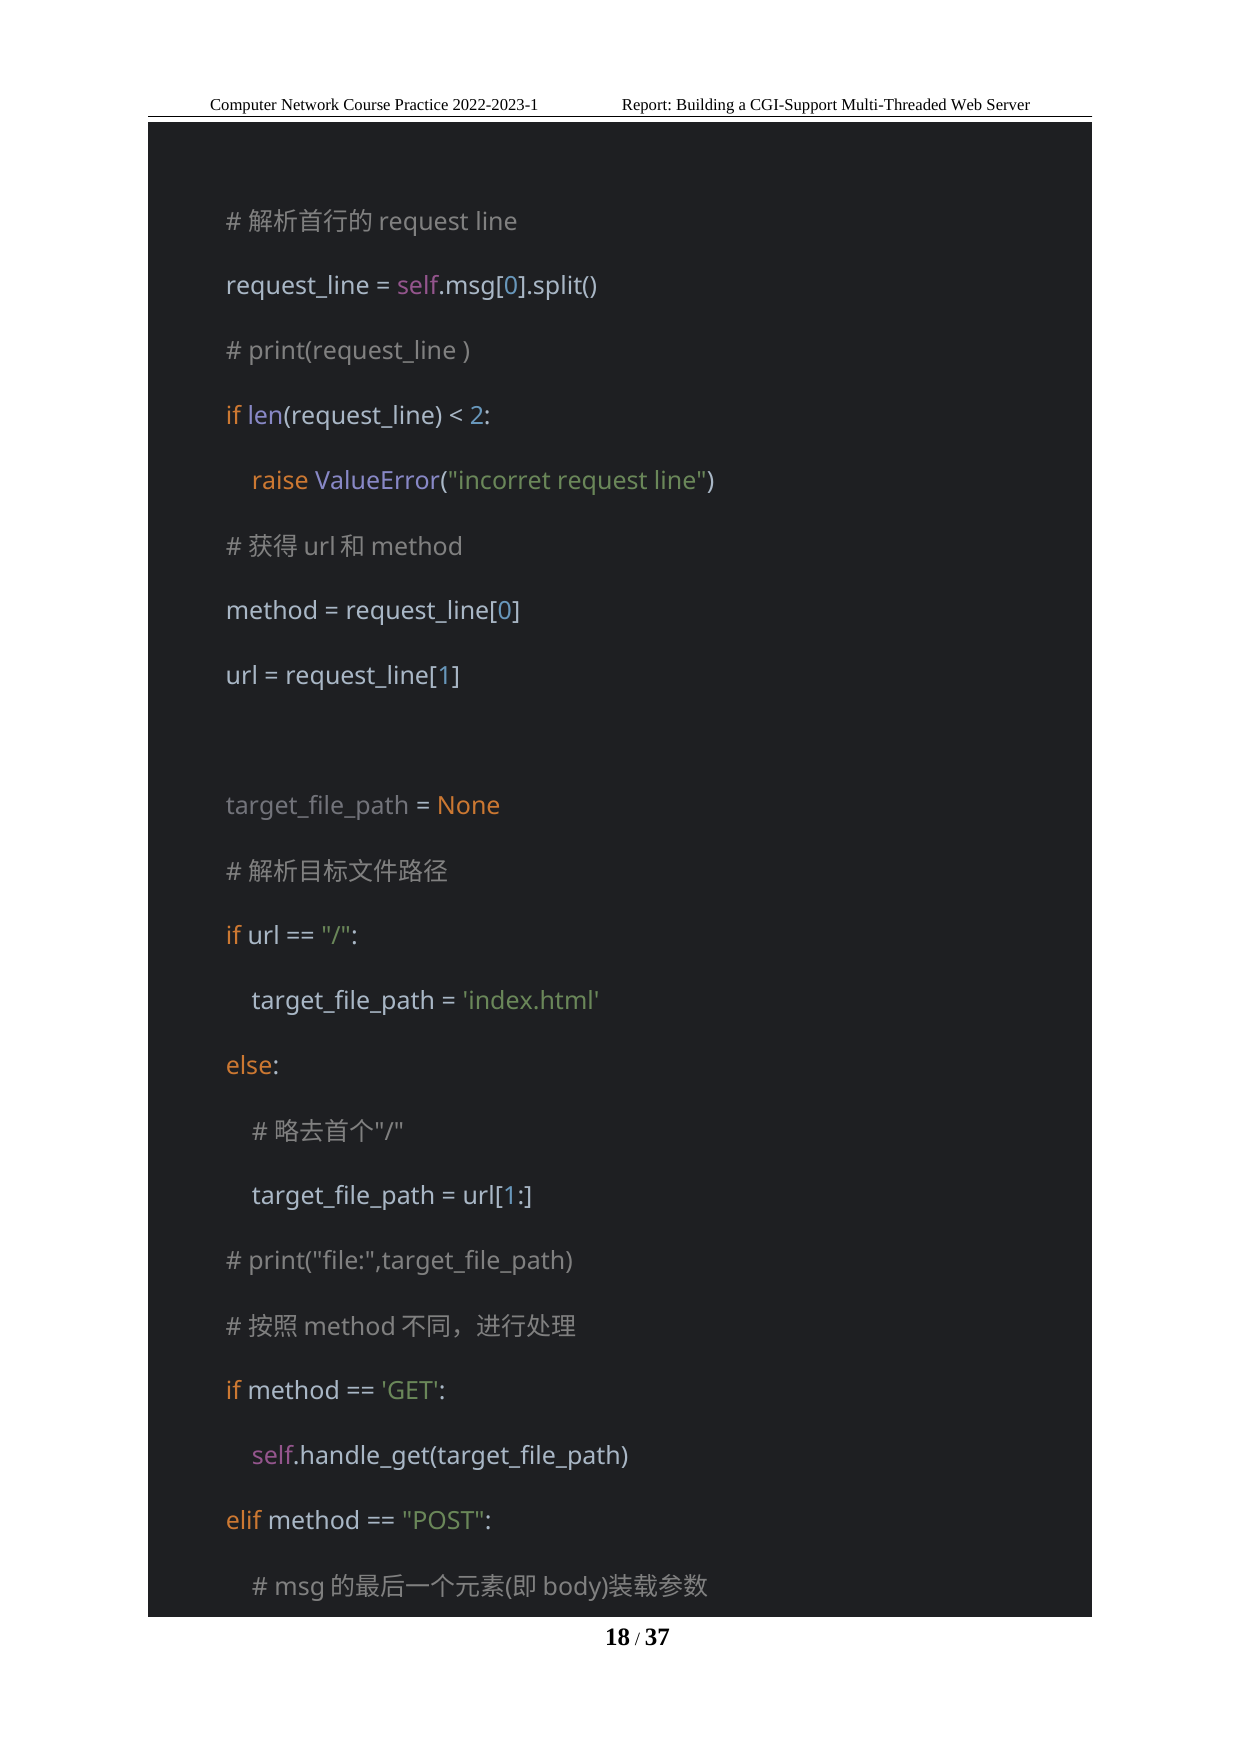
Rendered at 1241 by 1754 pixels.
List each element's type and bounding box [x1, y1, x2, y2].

text [148, 122, 1092, 1617]
